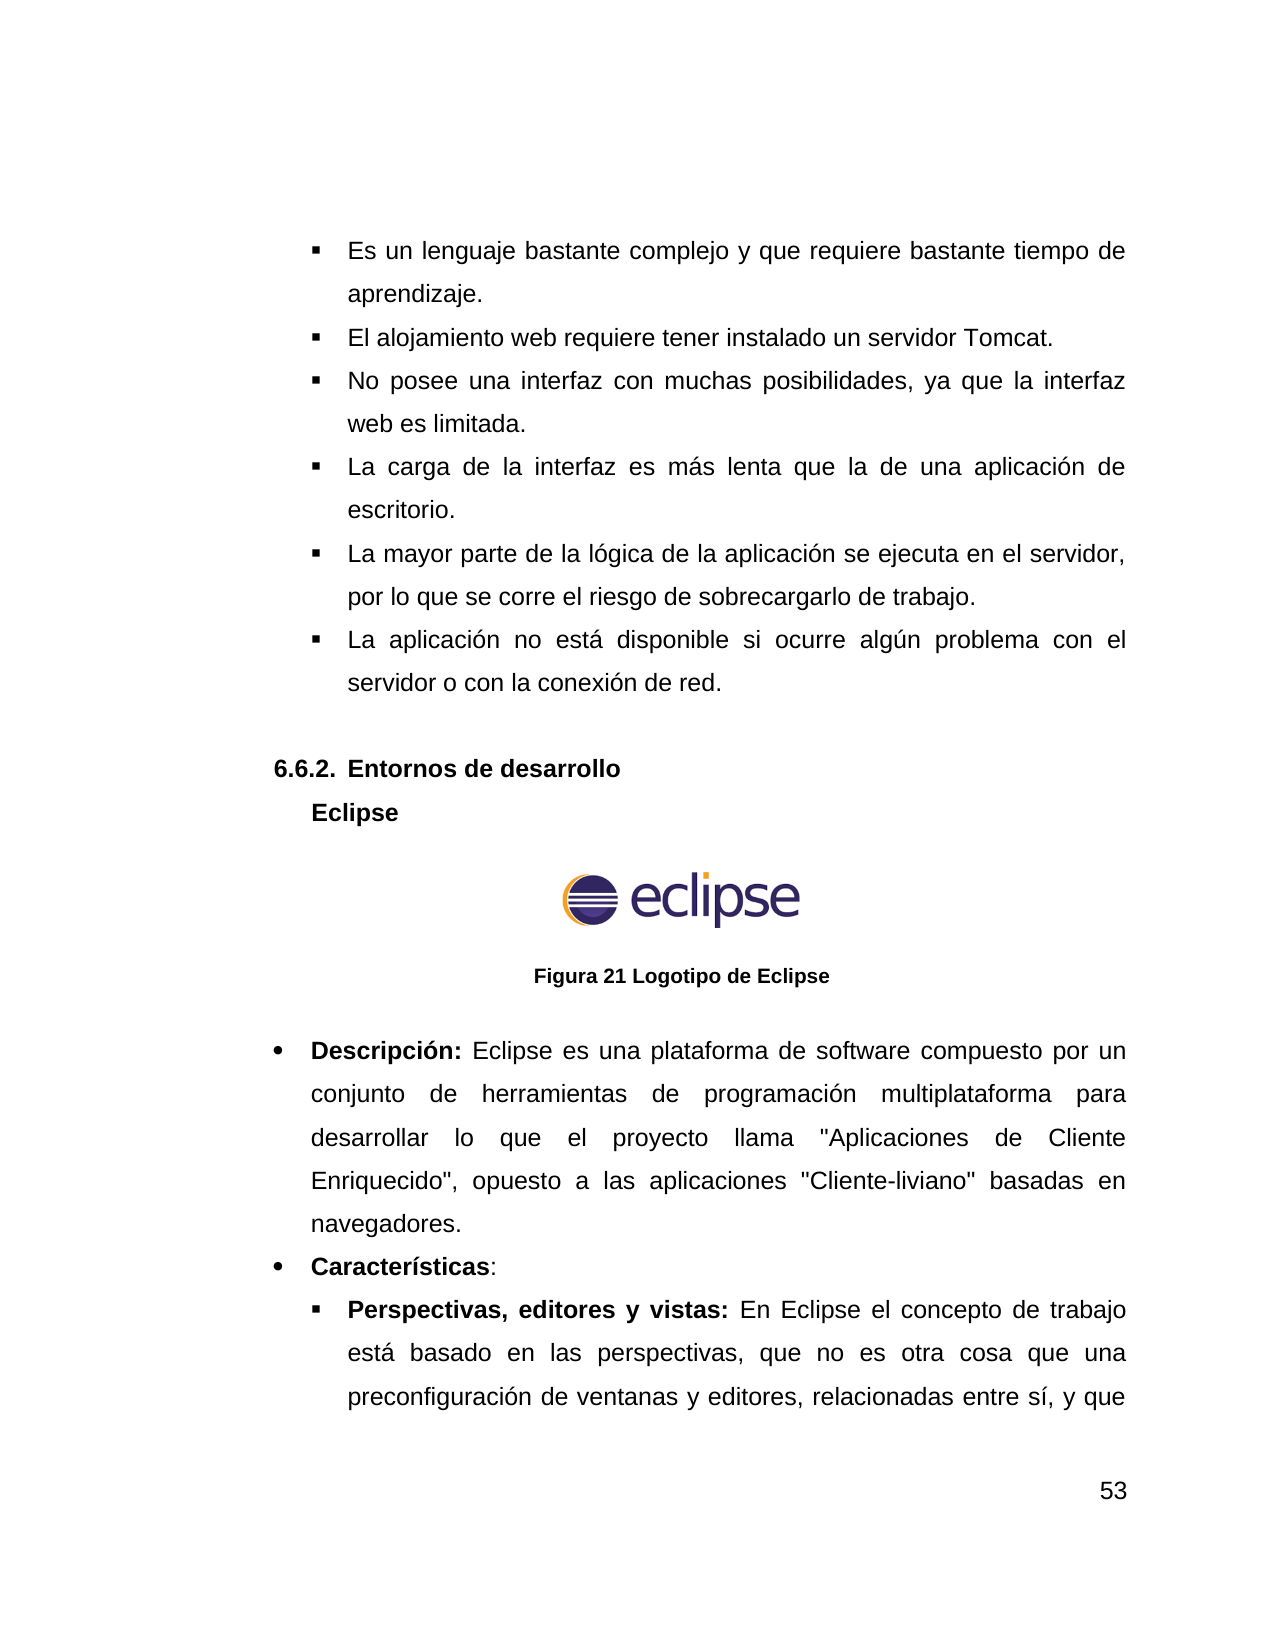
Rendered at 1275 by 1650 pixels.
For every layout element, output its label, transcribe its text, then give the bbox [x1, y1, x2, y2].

text La mayor parte de la lógica de la aplicación se ejecuta en el servidor, por lo que se corre el riesgo de sobrecargarlo de trabajo. [310, 538, 1127, 611]
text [310, 1295, 1127, 1410]
text La carga de la interfaz es más lenta que la de una aplicación de escritorio. [310, 452, 1127, 524]
text Descripción: Eclipse es una plataforma de software compuesto por un conjunto de herramientas de programación multiplataforma para desarrollar lo que el proyecto llama "Aplicaciones de Cliente Enriquecido", opuesto a las aplicaciones "Cliente-liviano" basadas en navegadores. [273, 1036, 1127, 1238]
text Es un lenguaje bastante complejo y que requiere bastante tiempo de aprendizaje. [310, 236, 1127, 308]
text La aplicación no está disponible si ocurre algún problema con el servidor o con la conexión de red. [310, 625, 1127, 697]
text Características: [273, 1252, 1127, 1281]
text El alojamiento web requiere tener instalado un servidor Tomcat. [310, 323, 1127, 351]
text Entornos de desarrollo [273, 754, 1127, 783]
picture [557, 840, 807, 951]
text Eclipse [236, 797, 1127, 826]
text No posee una interfaz con muchas posibilidades, ya que la interfaz web es limitada. [310, 366, 1127, 438]
